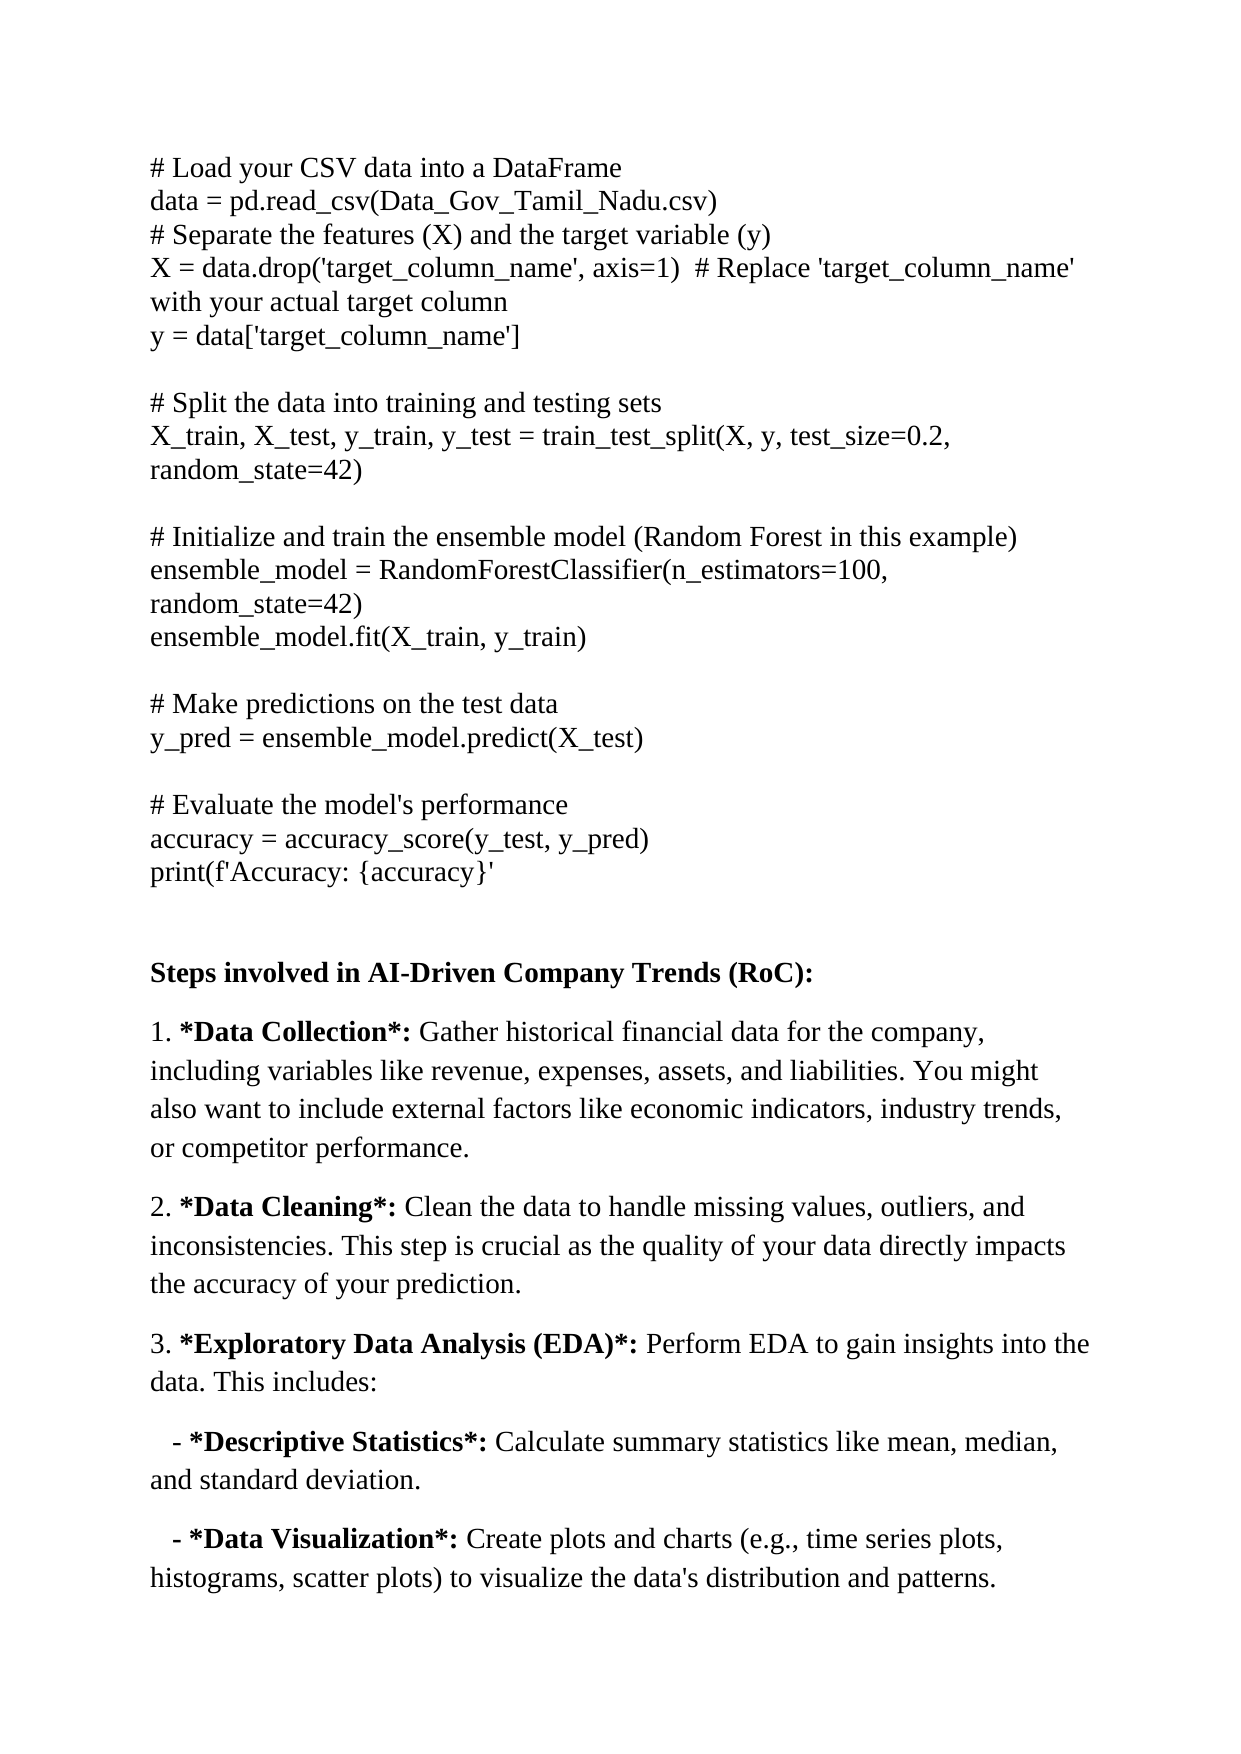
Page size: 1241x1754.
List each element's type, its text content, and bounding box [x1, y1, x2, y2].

text print(f'Accuracy: {accuracy}' [150, 854, 1090, 888]
text y_pred = ensemble_model.predict(X_test) [150, 720, 1090, 754]
text X_train, X_test, y_train, y_test = train_test_split(X, y, test_size=0.2, random_state=42) [150, 418, 1090, 485]
text # Initialize and train the ensemble model (Random Forest in this example) [150, 519, 1090, 552]
text - *Descriptive Statistics*: Calculate summary statistics like mean, median, and standard deviation. [150, 1424, 1090, 1496]
text ensemble_model.fit(X_train, y_train) [150, 619, 1090, 653]
text Steps involved in AI-Driven Company Trends (RoC): [150, 955, 1090, 988]
text 1. *Data Collection*: Gather historical financial data for the company, including variables like revenue, expenses, assets, and liabilities. You might also want to include external factors like economic indicators, industry trends, or competitor performance. [150, 1014, 1090, 1163]
text # Evaluate the model's performance [150, 787, 1090, 821]
text X = data.drop('target_column_name', axis=1) # Replace 'target_column_name' with your actual target column [150, 251, 1090, 318]
text # Load your CSV data into a DataFrame [150, 150, 1090, 183]
text y = data['target_column_name'] [150, 318, 1090, 351]
text 3. *Exploratory Data Analysis (EDA)*: Perform EDA to gain insights into the data. This includes: [150, 1326, 1090, 1398]
text data = pd.read_csv(Data_Gov_Tamil_Nadu.csv) [150, 183, 1090, 217]
text # Separate the features (X) and the target variable (y) [150, 217, 1090, 251]
text 2. *Data Cleaning*: Clean the data to handle missing values, outliers, and inconsistencies. This step is crucial as the quality of your data directly impacts the accuracy of your prediction. [150, 1189, 1090, 1300]
text accuracy = accuracy_score(y_test, y_pred) [150, 821, 1090, 854]
text - *Data Visualization*: Create plots and charts (e.g., time series plots, histograms, scatter plots) to visualize the data's distribution and patterns. [150, 1522, 1090, 1594]
text ensemble_model = RandomForestClassifier(n_estimators=100, random_state=42) [150, 552, 1090, 619]
text # Make predictions on the test data [150, 687, 1090, 720]
text # Split the data into training and testing sets [150, 385, 1090, 418]
